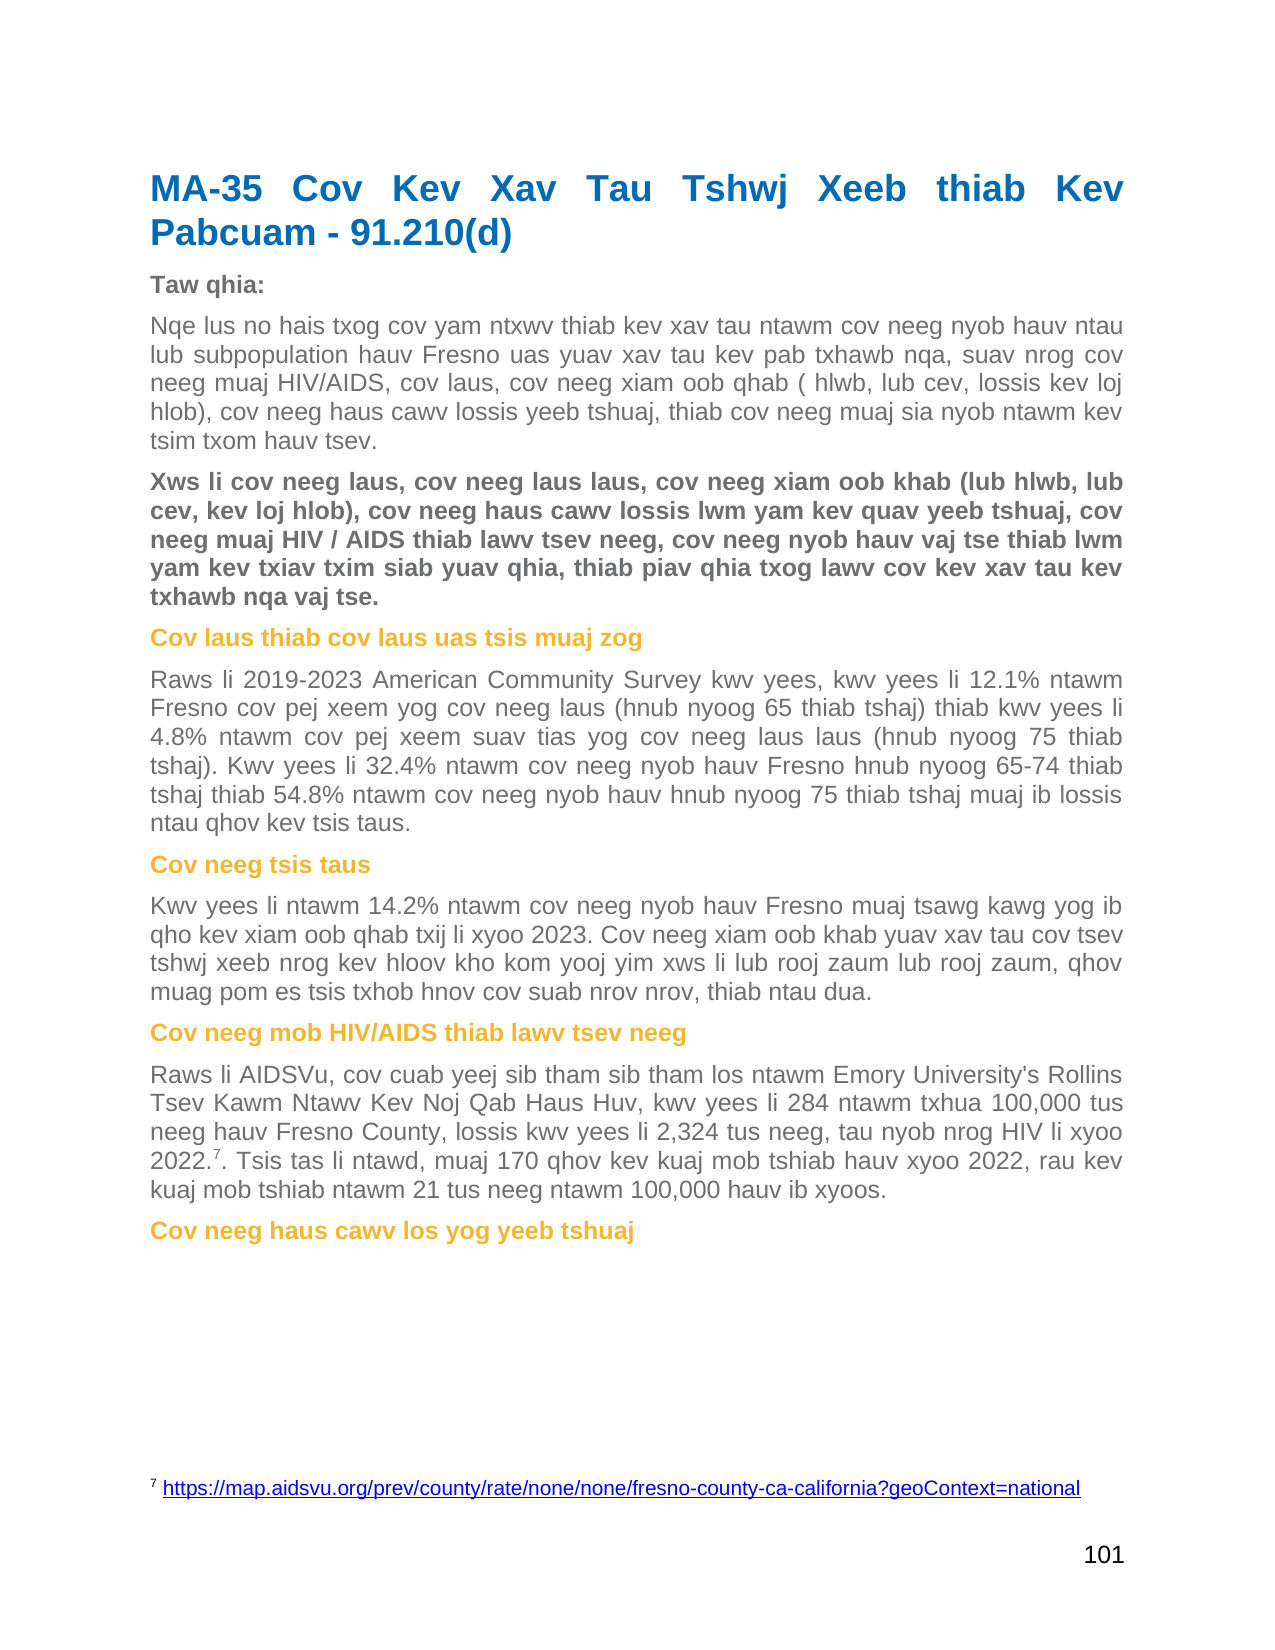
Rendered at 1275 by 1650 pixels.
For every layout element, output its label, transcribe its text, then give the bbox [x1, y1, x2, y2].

text Cov neeg tsis taus [150, 849, 1125, 878]
text Taw qhia: [150, 269, 1125, 298]
text Cov neeg mob HIV/AIDS thiab lawv tsev neeg [150, 1018, 1125, 1047]
text Nqe lus no hais txog cov yam ntxwv thiab kev xav tau ntawm cov neeg nyob hauv ntau lub subpopulation hauv Fresno uas yuav xav tau kev pab txhawb nqa, suav nrog cov neeg muaj HIV/AIDS, cov laus, cov neeg xiam oob qhab ( hlwb, lub cev, lossis kev loj hlob), cov neeg haus cawv lossis yeeb tshuaj, thiab cov neeg muaj sia nyob ntawm kev tsim txom hauv tsev. [150, 311, 1125, 454]
text Cov laus thiab cov laus uas tsis muaj zog [150, 623, 1125, 652]
text Cov neeg haus cawv los yog yeeb tshuaj [150, 1216, 1125, 1244]
text Raws li AIDSVu, cov cuab yeej sib tham sib tham los ntawm Emory University's Rollins Tsev Kawm Ntawv Kev Noj Qab Haus Huv, kwv yees li 284 ntawm txhua 100,000 tus neeg hauv Fresno County, lossis kwv yees li 2,324 tus neeg, tau nyob nrog HIV li xyoo 2022.. Tsis tas li ntawd, muaj 170 qhov kev kuaj mob tshiab hauv xyoo 2022, rau kev kuaj mob tshiab ntawm 21 tus neeg ntawm 100,000 hauv ib xyoos. [150, 1059, 1125, 1203]
text Raws li 2019-2023 American Community Survey kwv yees, kwv yees li 12.1% ntawm Fresno cov pej xeem yog cov neeg laus (hnub nyoog 65 thiab tshaj) thiab kwv yees li 4.8% ntawm cov pej xeem suav tias yog cov neeg laus laus (hnub nyoog 75 thiab tshaj). Kwv yees li 32.4% ntawm cov neeg nyob hauv Fresno hnub nyoog 65-74 thiab tshaj thiab 54.8% ntawm cov neeg nyob hauv hnub nyoog 75 thiab tshaj muaj ib lossis ntau qhov kev tsis taus. [150, 664, 1125, 837]
text MA-35 Cov Kev Xav Tau Tshwj Xeeb thiab Kev Pabcuam - 91.210(d) [150, 167, 1125, 253]
text Xws li cov neeg laus, cov neeg laus laus, cov neeg xiam oob khab (lub hlwb, lub cev, kev loj hlob), cov neeg haus cawv lossis lwm yam kev quav yeeb tshuaj, cov neeg muaj HIV / AIDS thiab lawv tsev neeg, cov neeg nyob hauv vaj tse thiab lwm yam kev txiav txim siab yuav qhia, thiab piav qhia txog lawv cov kev xav tau kev txhawb nqa vaj tse. [150, 467, 1125, 611]
text Kwv yees li ntawm 14.2% ntawm cov neeg nyob hauv Fresno muaj tsawg kawg yog ib qho kev xiam oob qhab txij li xyoo 2023. Cov neeg xiam oob khab yuav xav tau cov tsev tshwj xeeb nrog kev hloov kho kom yooj yim xws li lub rooj zaum lub rooj zaum, qhov muag pom es tsis txhob hnov ​​​​cov suab nrov nrov, thiab ntau dua. [150, 891, 1125, 1006]
